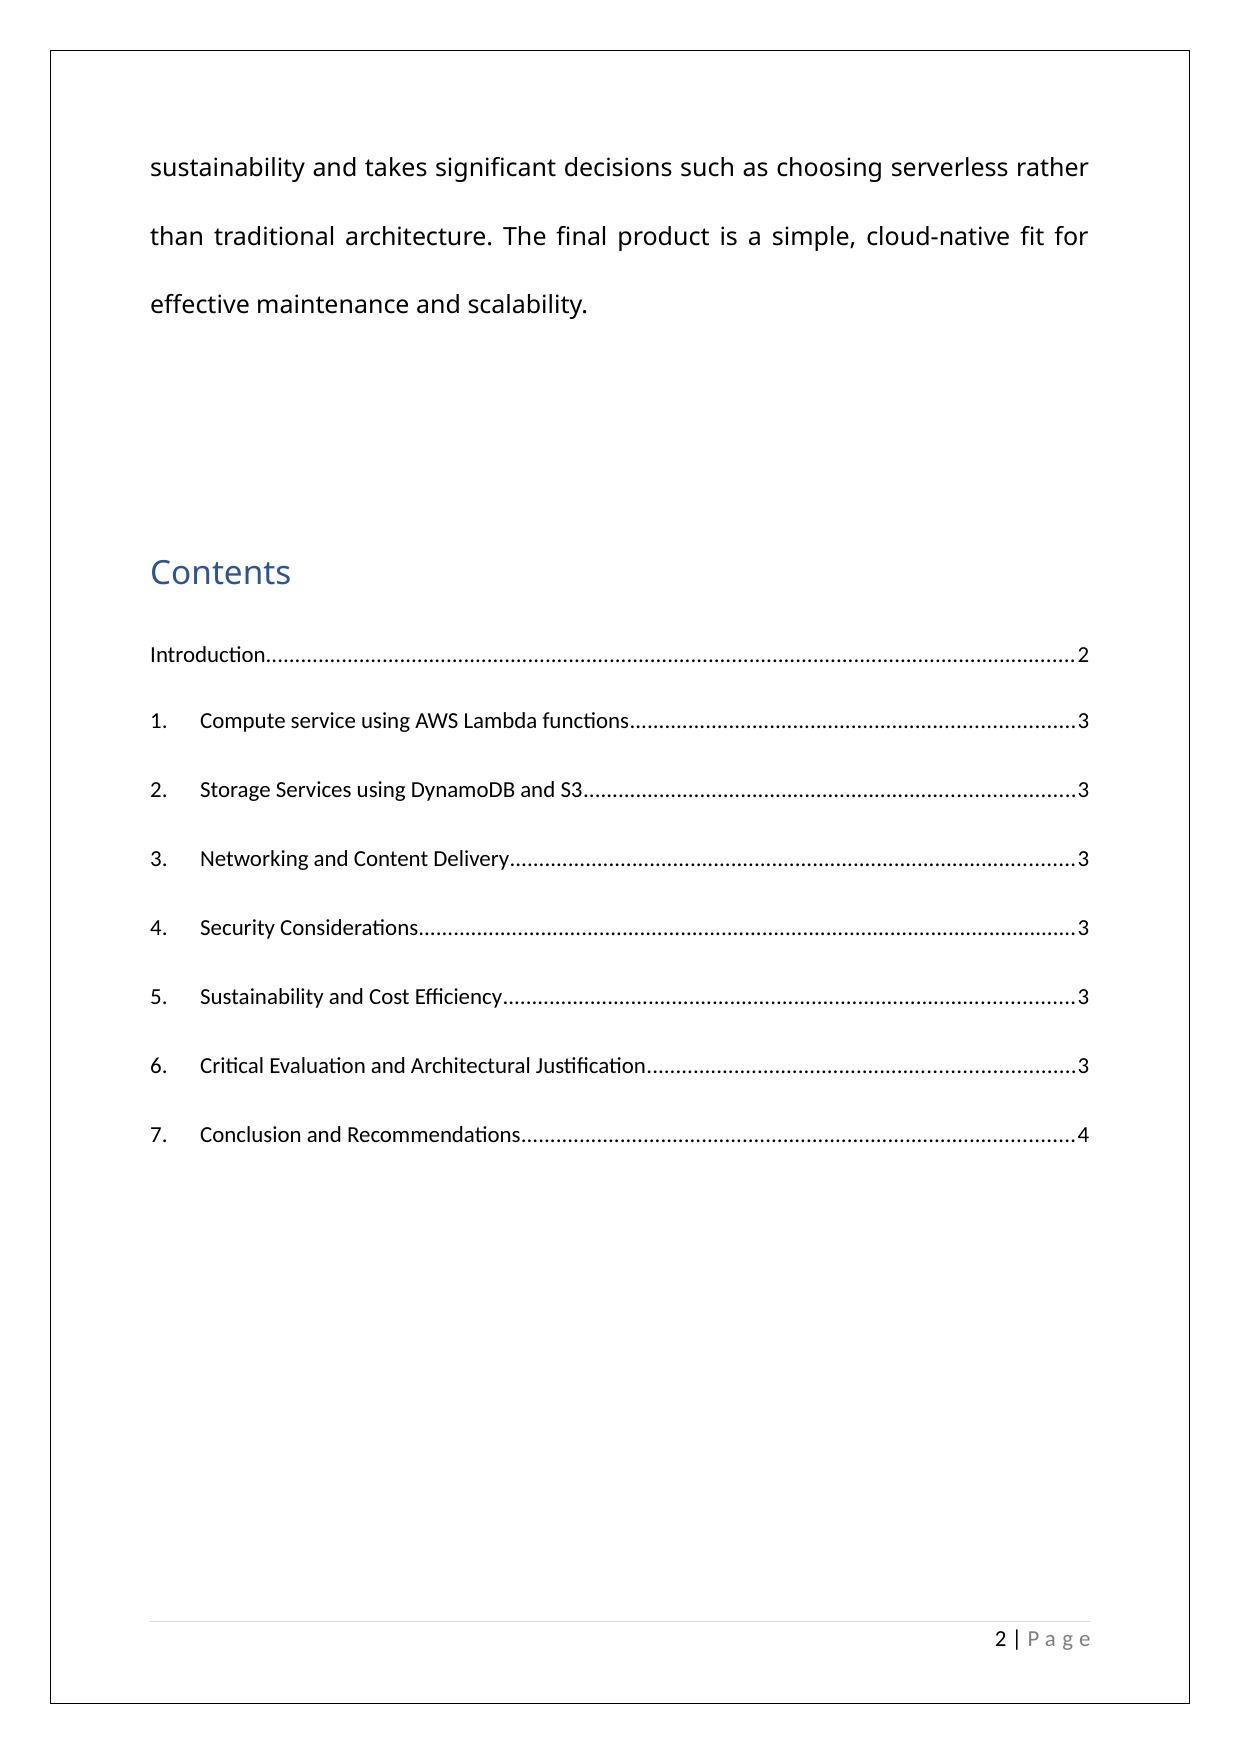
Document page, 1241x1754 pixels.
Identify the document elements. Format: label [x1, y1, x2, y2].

text [150, 150, 1090, 320]
